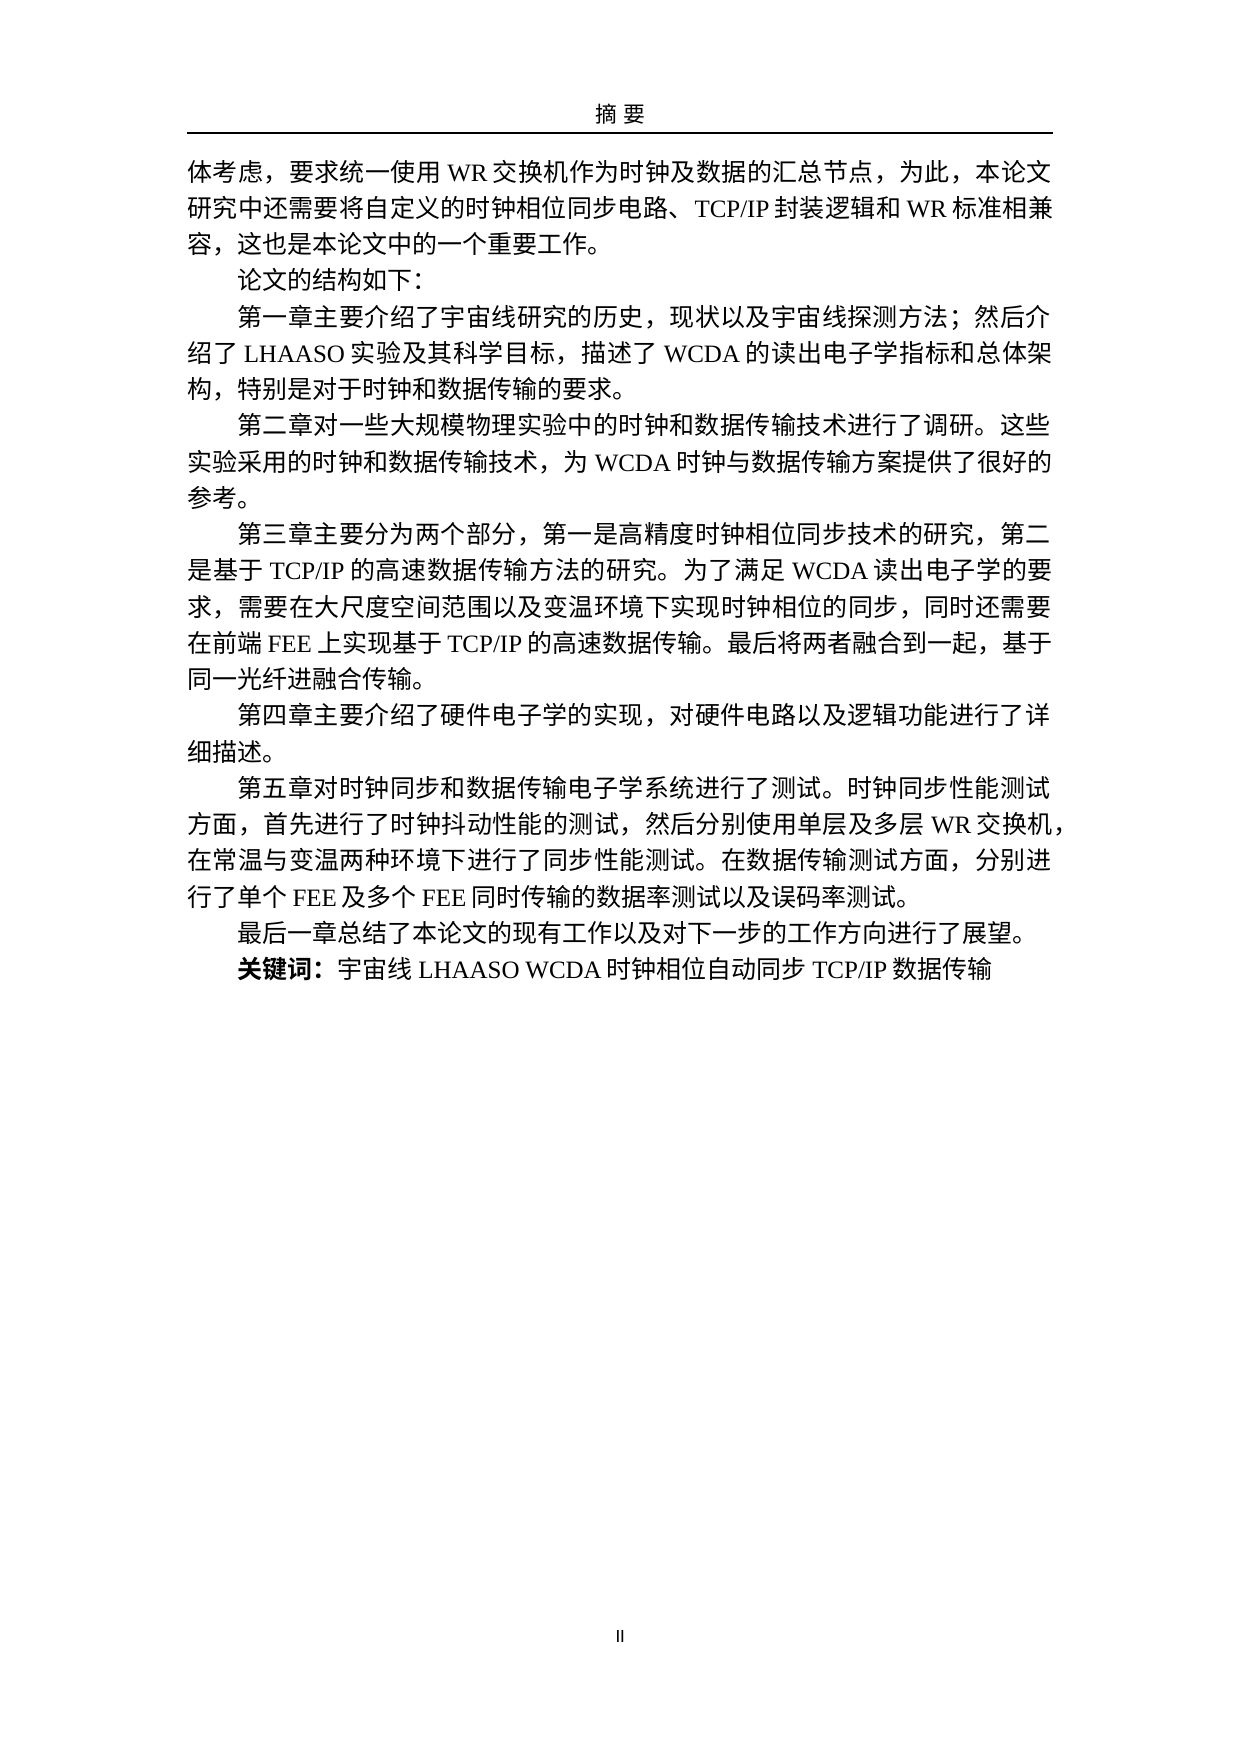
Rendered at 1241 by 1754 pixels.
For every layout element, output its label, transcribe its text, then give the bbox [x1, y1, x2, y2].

text 论文的结构如下： [187, 261, 1053, 297]
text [187, 152, 1053, 261]
text 第一章主要介绍了宇宙线研究的历史，现状以及宇宙线探测方法；然后介绍了LHAASO实验及其科学目标，描述了WCDA的读出电子学指标和总体架构，特别是对于时钟和数据传输的要求。 [187, 297, 1053, 406]
text 关键词：宇宙线 LHAASO WCDA 时钟相位自动同步 TCP/IP 数据传输 [187, 949, 1053, 986]
text 第五章对时钟同步和数据传输电子学系统进行了测试。时钟同步性能测试方面，首先进行了时钟抖动性能的测试，然后分别使用单层及多层WR交换机，在常温与变温两种环境下进行了同步性能测试。在数据传输测试方面，分别进行了单个FEE及多个FEE同时传输的数据率测试以及误码率测试。 [187, 768, 1053, 913]
text 第四章主要介绍了硬件电子学的实现，对硬件电路以及逻辑功能进行了详细描述。 [187, 696, 1053, 768]
text 第三章主要分为两个部分，第一是高精度时钟相位同步技术的研究，第二是基于TCP/IP的高速数据传输方法的研究。为了满足WCDA读出电子学的要求，需要在大尺度空间范围以及变温环境下实现时钟相位的同步，同时还需要在前端FEE上实现基于TCP/IP的高速数据传输。最后将两者融合到一起，基于同一光纤进融合传输。 [187, 514, 1053, 696]
text 第二章对一些大规模物理实验中的时钟和数据传输技术进行了调研。这些实验采用的时钟和数据传输技术，为WCDA时钟与数据传输方案提供了很好的参考。 [187, 406, 1053, 514]
text 最后一章总结了本论文的现有工作以及对下一步的工作方向进行了展望。 [187, 913, 1053, 949]
